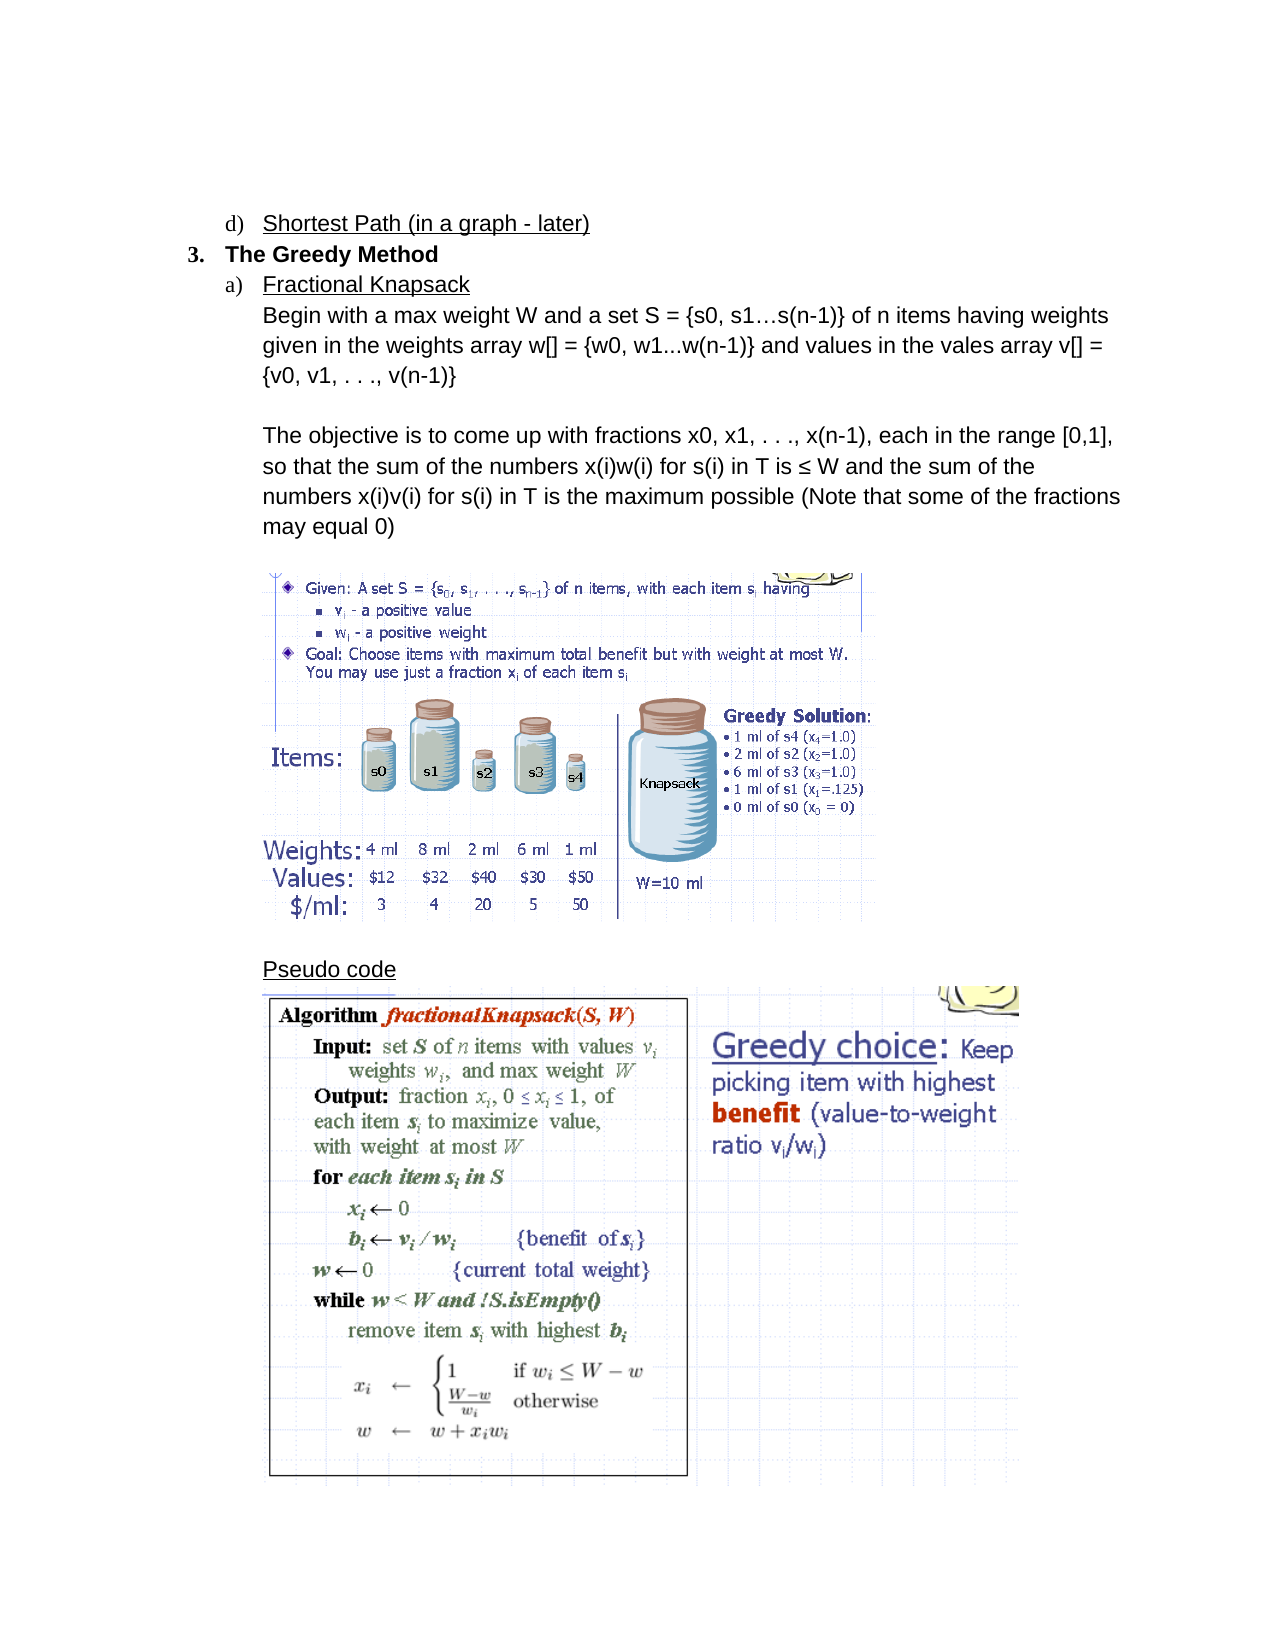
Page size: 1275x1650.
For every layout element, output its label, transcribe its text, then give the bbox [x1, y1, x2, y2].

list Shortest Path (in a graph - later) [225, 210, 1125, 237]
text Pseudo code [225, 956, 1125, 983]
picture [262, 573, 876, 922]
list Fractional Knapsack [225, 271, 1125, 298]
text Begin with a max weight W and a set S = {s0, s1…s(n-1)} of n items having weights given in the weights array w[] = {w0, w1...w(n-1)} and values in the vales array v[] = {v0, v1, . . ., v(n-1)} The objective is to come up with fractions x0, x1, . . ., x(n-1), each in the range [0,1], so that the sum of the numbers x(i)w(i) for s(i) in T is ≤ W and the sum of the numbers x(i)v(i) for s(i) in T is the maximum possible (Note that some of the fractions may equal 0) [262, 302, 1125, 539]
list The Greedy Method [187, 241, 1125, 267]
picture [262, 986, 1019, 1486]
